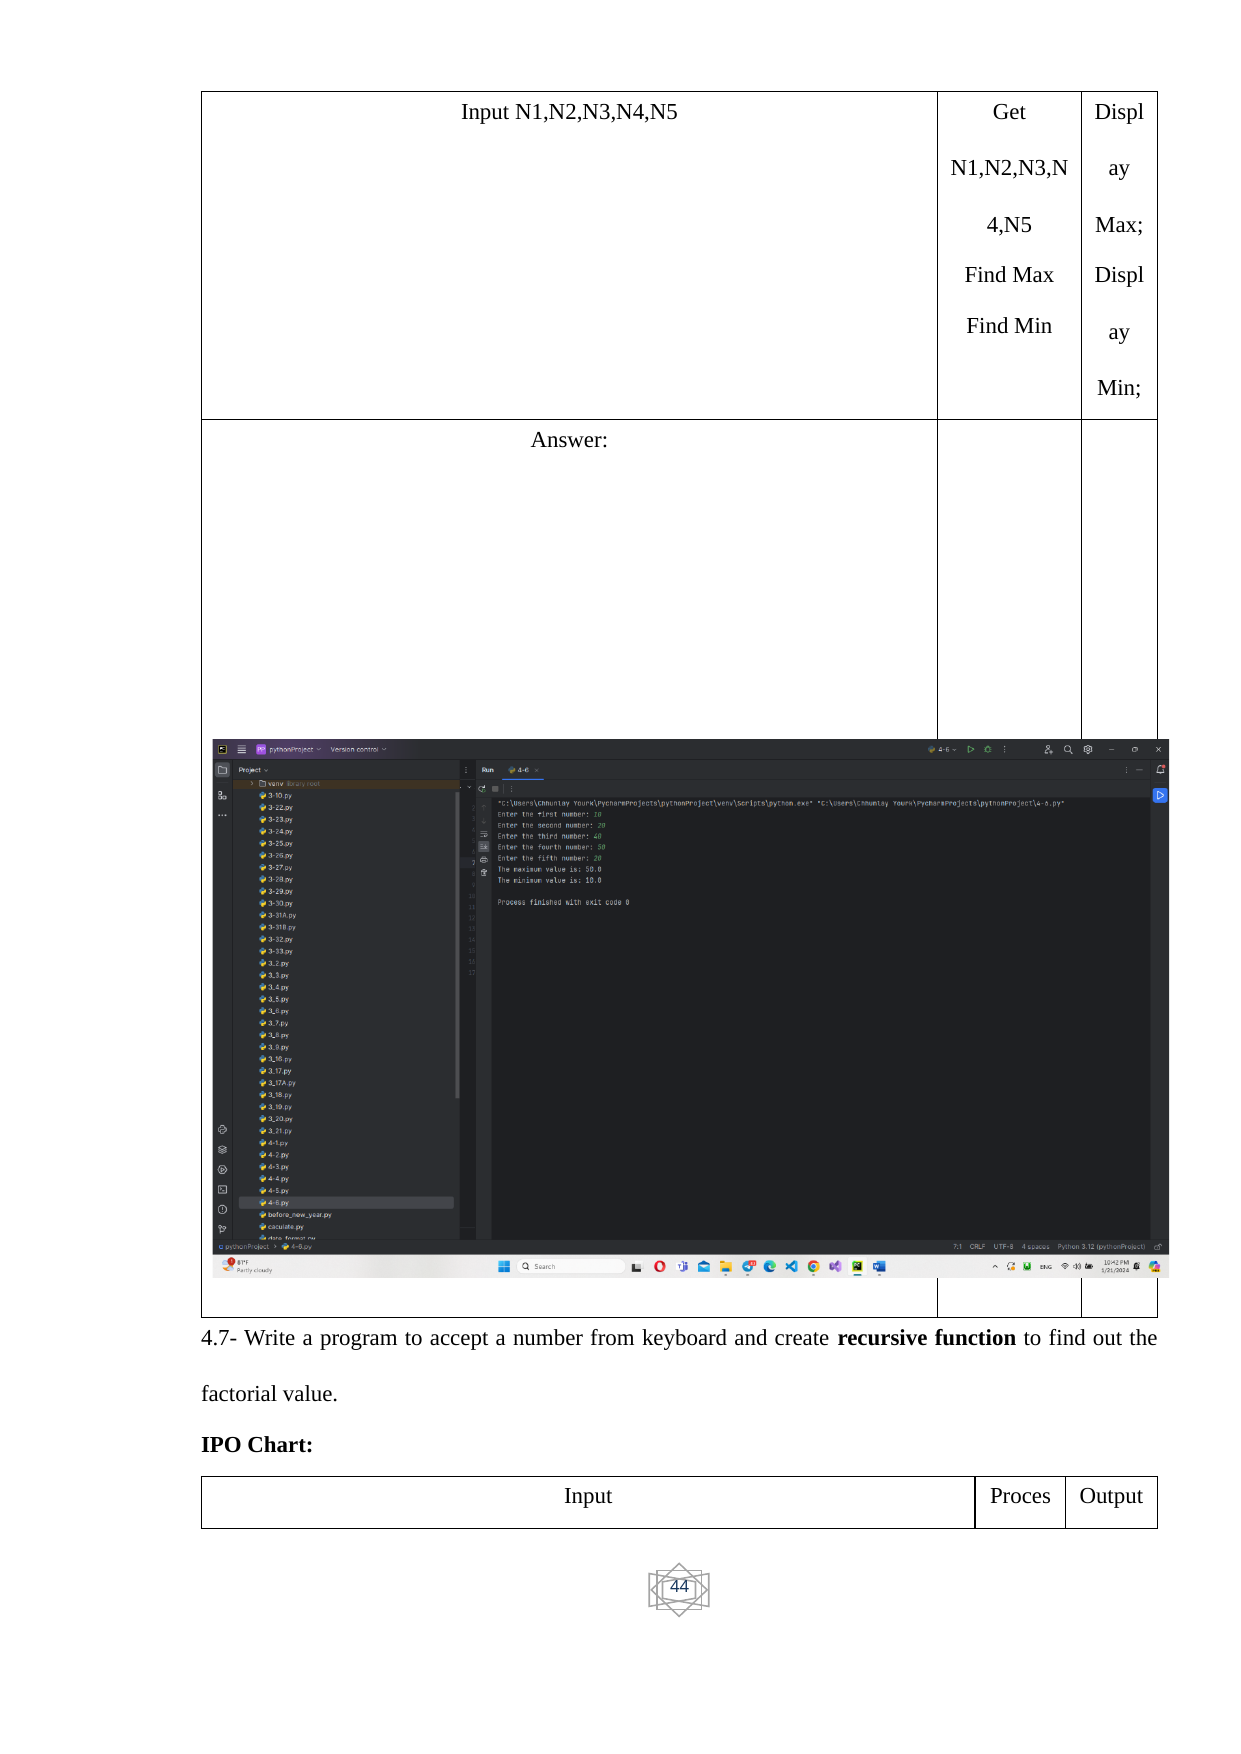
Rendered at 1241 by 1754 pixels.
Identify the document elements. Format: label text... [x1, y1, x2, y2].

text IPO Chart: [201, 1425, 1157, 1463]
table_cell [938, 420, 1081, 739]
table_cell Display Max; Display Min; [1082, 92, 1157, 419]
table_cell Input N1,N2,N3,N4,N5 [202, 92, 937, 419]
table_cell Answer: [202, 420, 937, 1317]
table_cell Get N1,N2,N3,N4,N5 Find Max Find Min [938, 92, 1081, 419]
picture [212, 739, 1170, 1278]
table_cell [1082, 1278, 1157, 1317]
table_cell [938, 1278, 1081, 1317]
table_header Output [1066, 1477, 1157, 1528]
table_header Process [976, 1477, 1065, 1528]
table_header Input [202, 1477, 974, 1528]
text 4.7- Write a program to accept a number from keyboard and create recursive function to find out the factorial value. [201, 1318, 1157, 1412]
table_cell [1082, 420, 1157, 739]
